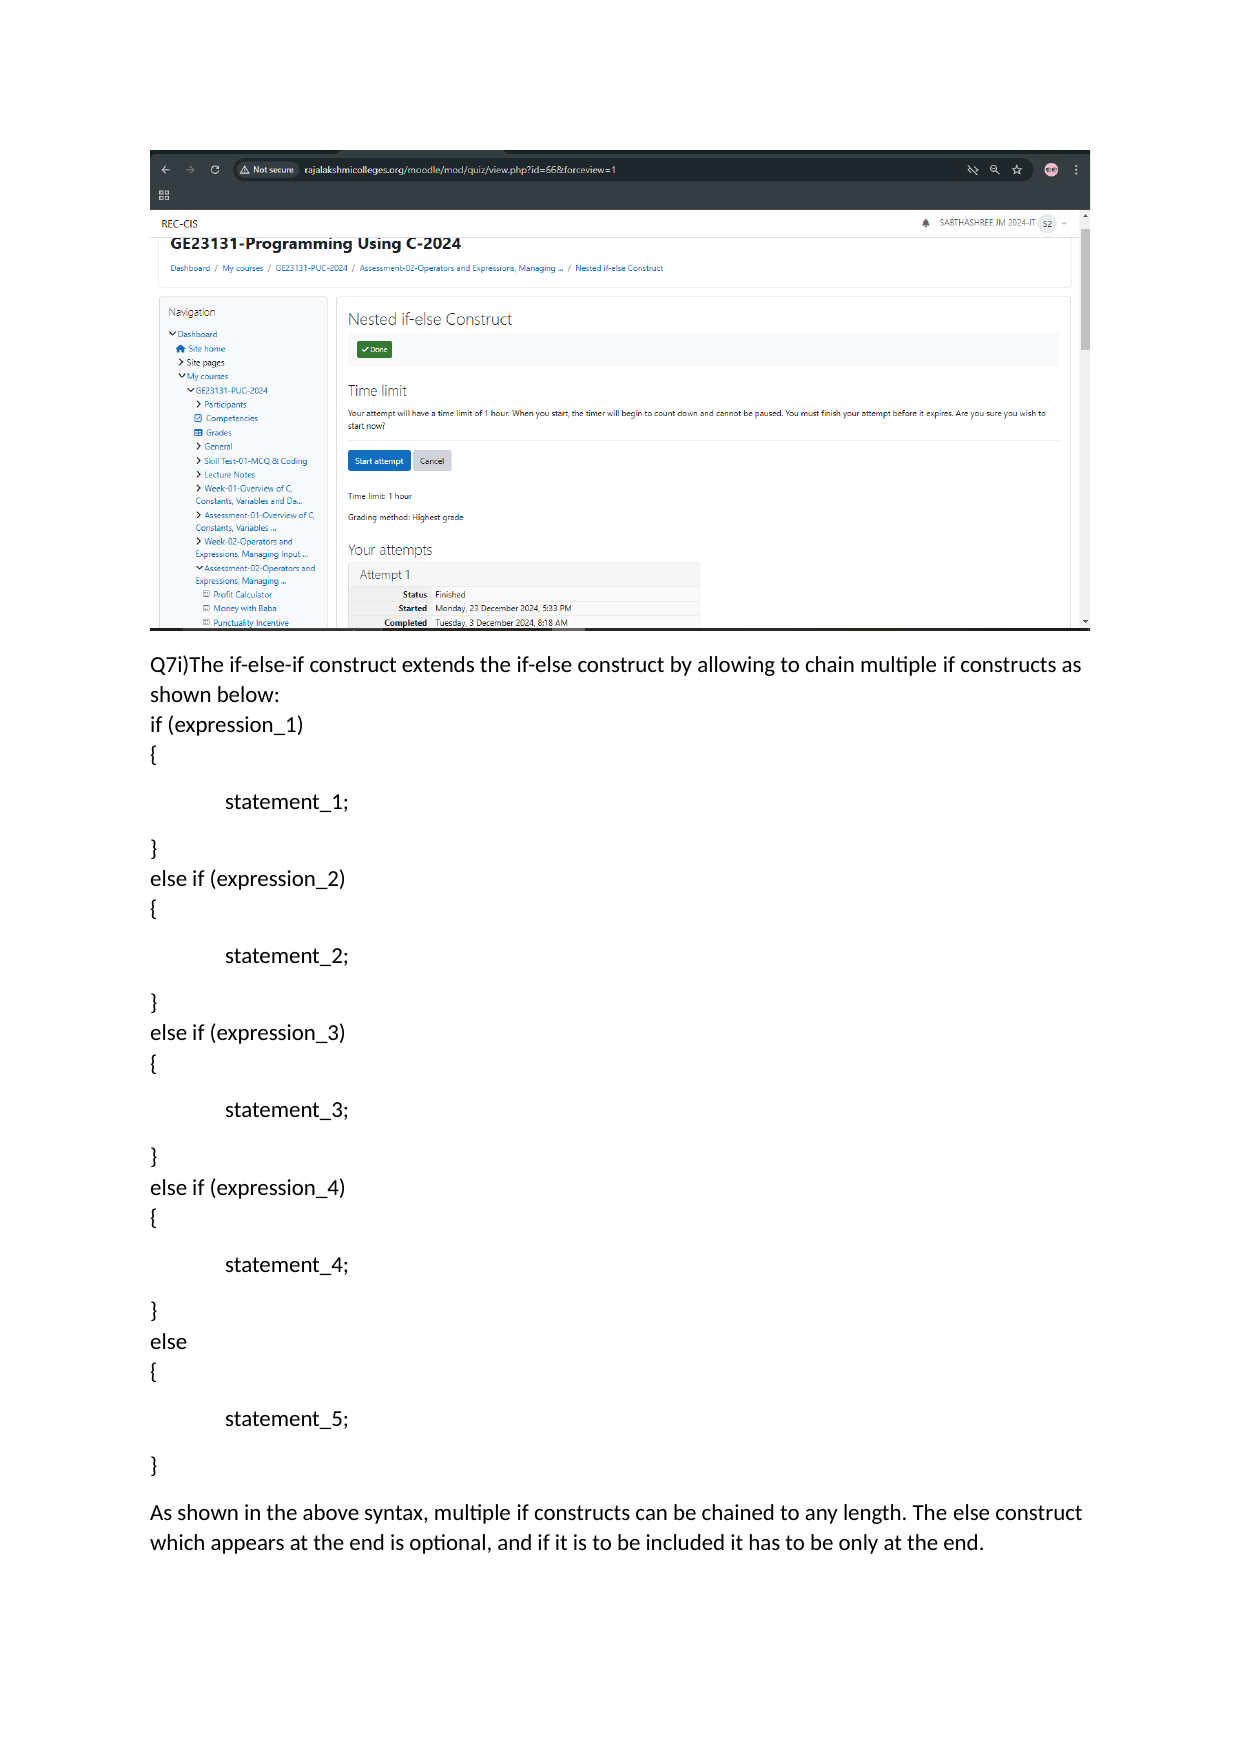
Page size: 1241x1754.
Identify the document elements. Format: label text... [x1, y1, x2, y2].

text statement_3; [150, 1096, 1090, 1124]
text } else if (expression_3) { [150, 988, 1090, 1077]
text statement_5; [150, 1404, 1090, 1432]
text } else { [150, 1297, 1090, 1385]
text statement_1; [150, 787, 1090, 815]
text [150, 1498, 1090, 1586]
text statement_2; [150, 941, 1090, 969]
text } else if (expression_2) { [150, 834, 1090, 923]
text } [150, 1451, 1090, 1479]
text Q7i)The if-else-if construct extends the if-else construct by allowing to chain multiple if constructs as shown below: if (expression_1) { [150, 650, 1090, 768]
text } else if (expression_4) { [150, 1142, 1090, 1231]
text statement_4; [150, 1250, 1090, 1278]
picture [150, 150, 1091, 631]
